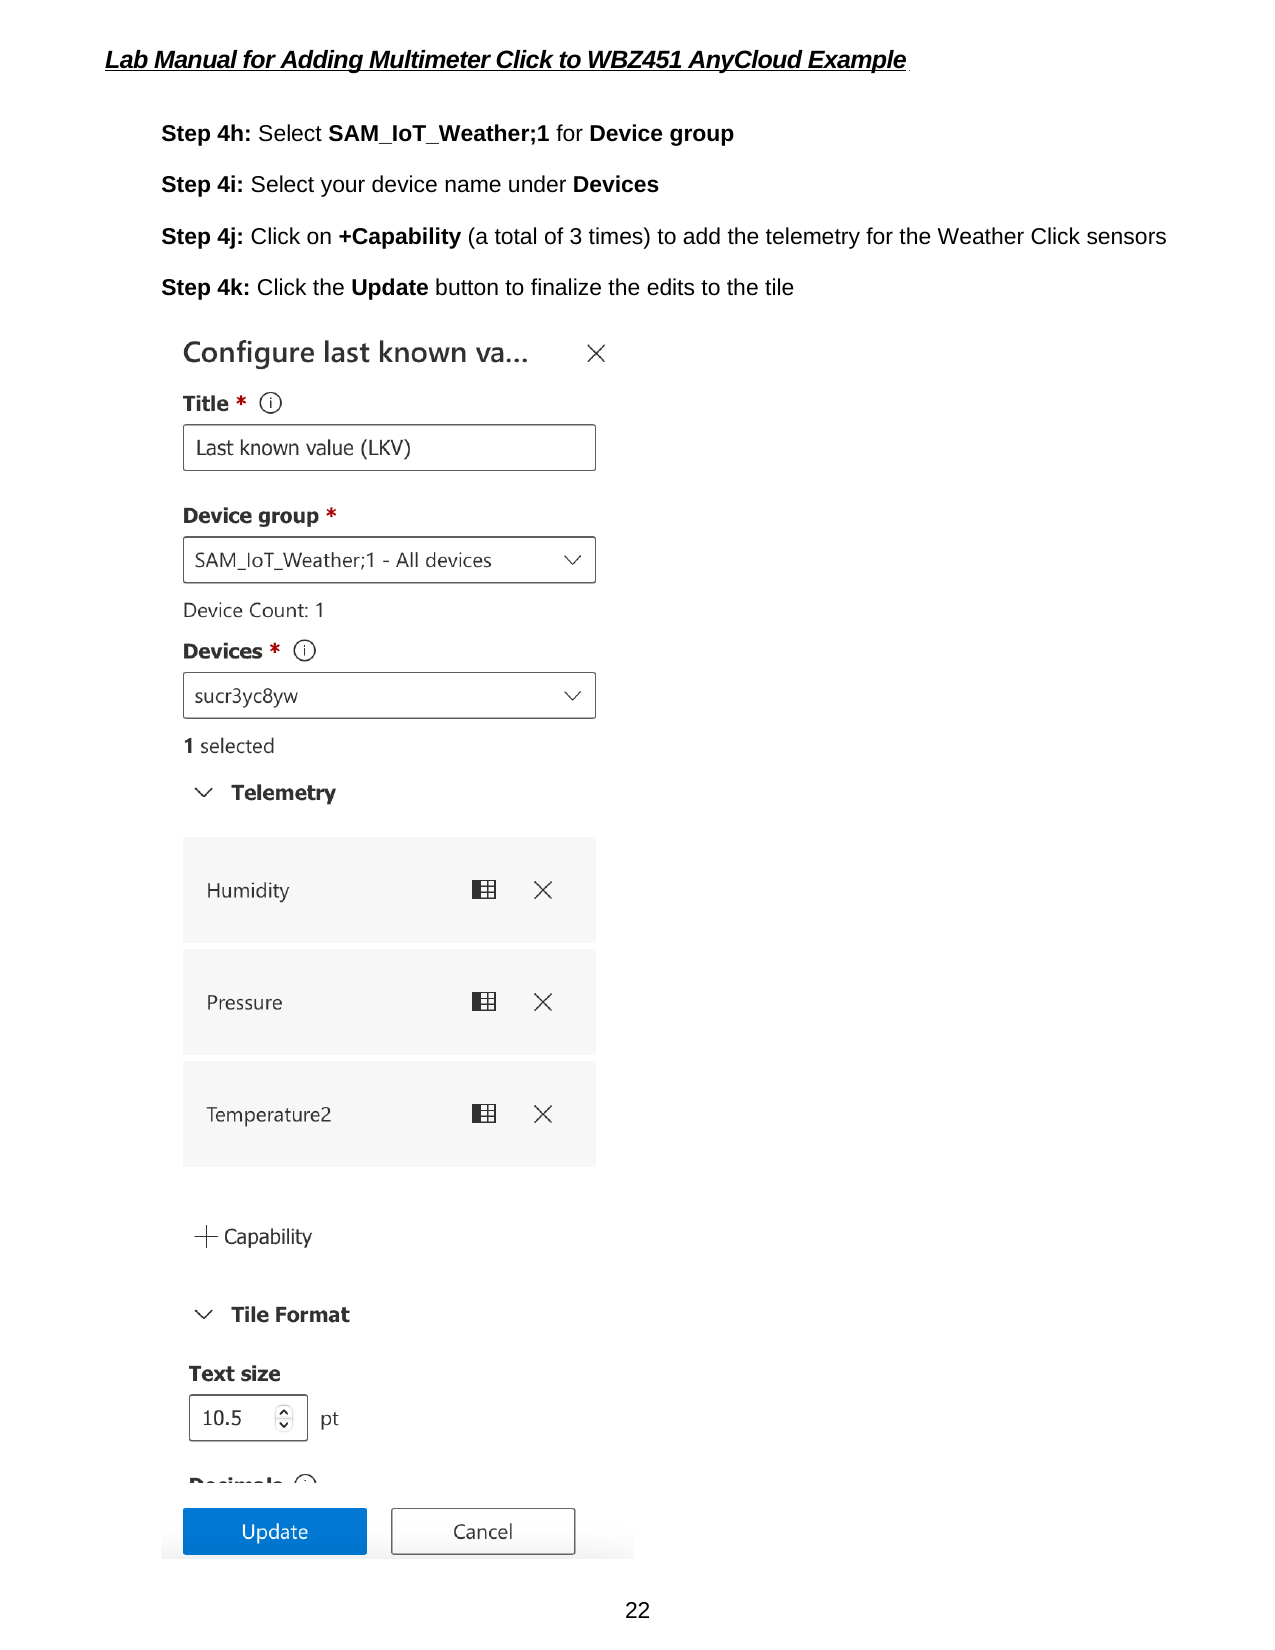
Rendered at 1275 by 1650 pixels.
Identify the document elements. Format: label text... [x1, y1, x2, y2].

text Step 4i: Select your device name under Devices [161, 171, 1170, 198]
picture [161, 325, 635, 1559]
text Step 4h: Select SAM_IoT_Weather;1 for Device group [161, 120, 1170, 146]
text Step 4k: Click the Update button to finalize the edits to the tile [161, 274, 1170, 300]
text Step 4j: Click on +Capability (a total of 3 times) to add the telemetry for the Weather Click sensors [161, 223, 1170, 249]
